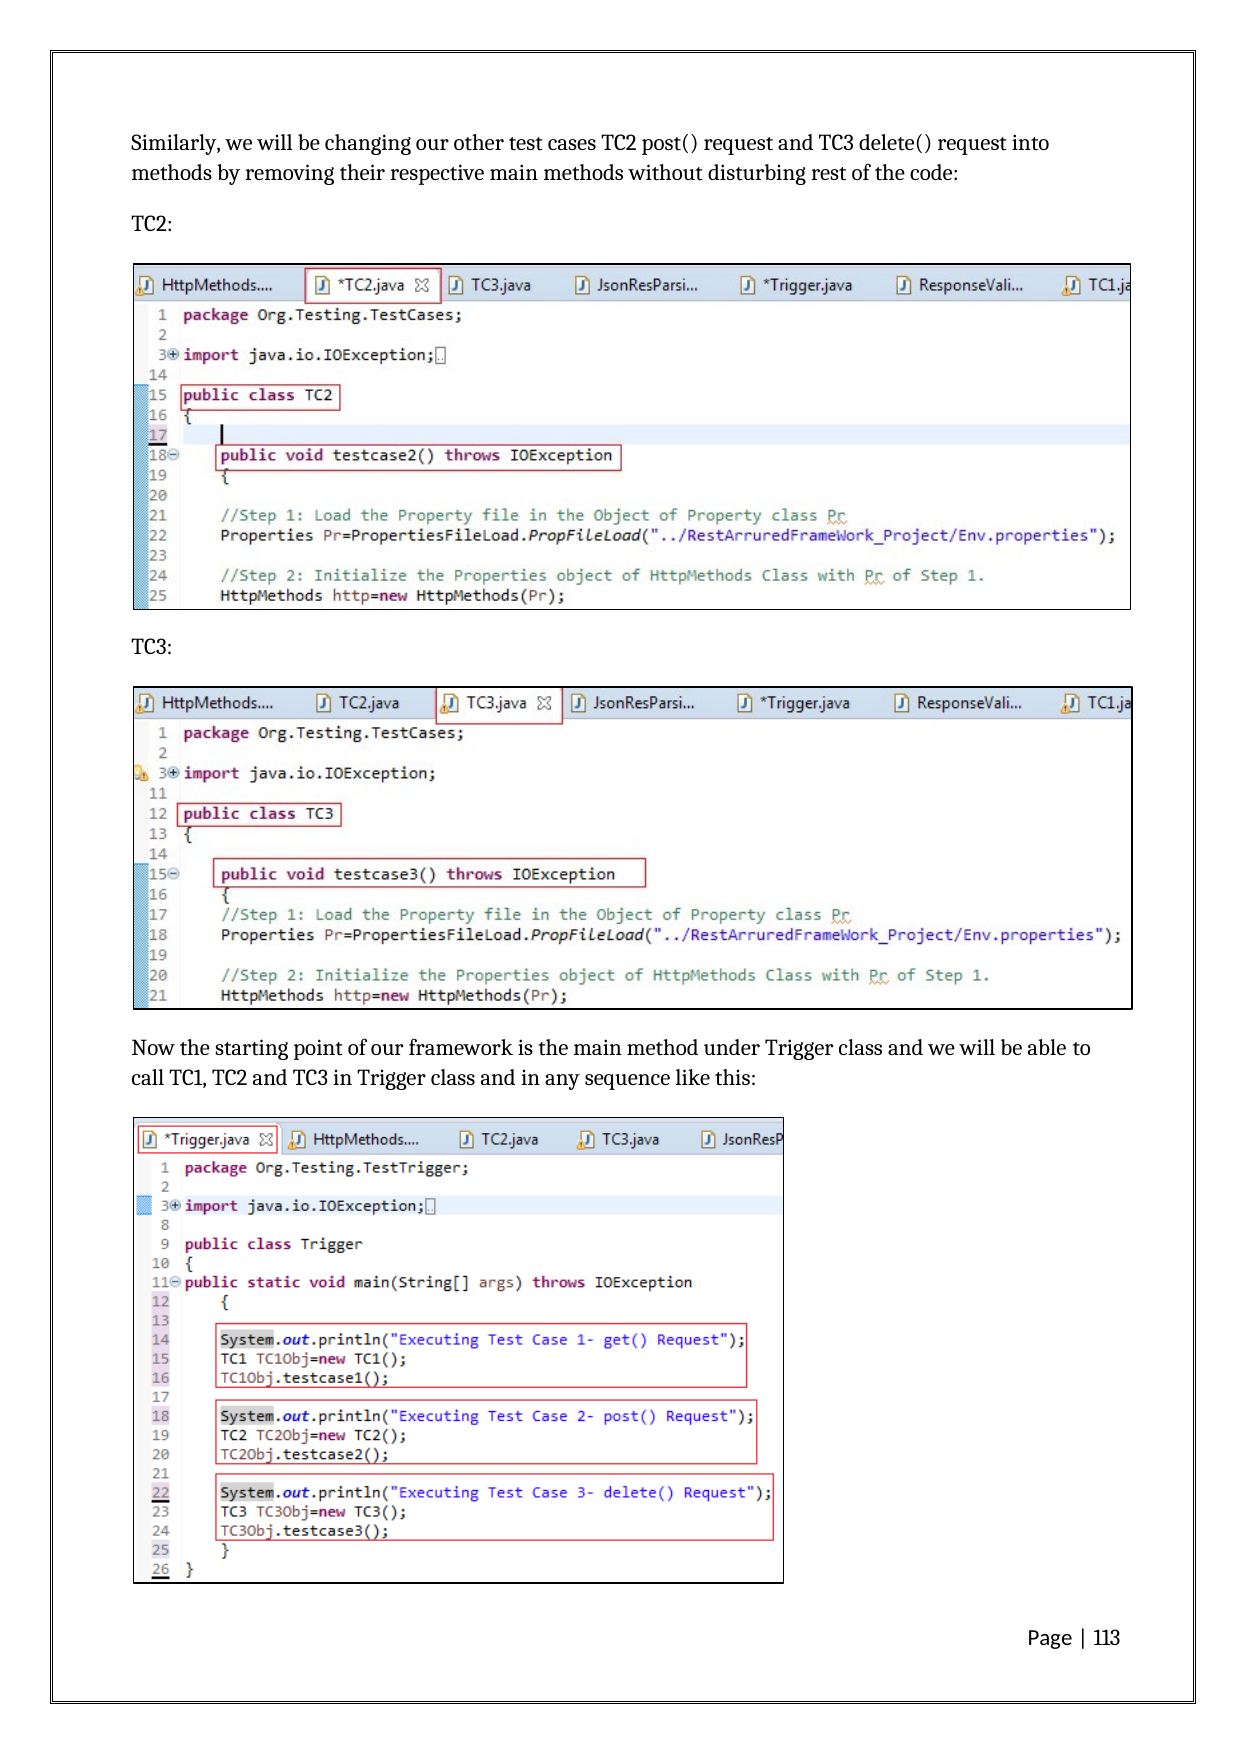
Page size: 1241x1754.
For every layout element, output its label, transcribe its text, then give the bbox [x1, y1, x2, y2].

picture [134, 1118, 783, 1582]
text TC2: [131, 211, 1193, 237]
picture [134, 688, 1131, 1008]
text Now the starting point of our framework is the main method under Trigger class and we will be able to call TC1, TC2 and TC3 in Trigger class and in any sequence like this: [131, 1034, 1110, 1091]
text TC3: [131, 282, 1193, 660]
text Similarly, we will be changing our other test cases TC2 post() request and TC3 delete() request into methods by removing their respective main methods without disturbing rest of the code: [131, 129, 1101, 186]
picture [134, 265, 1130, 282]
